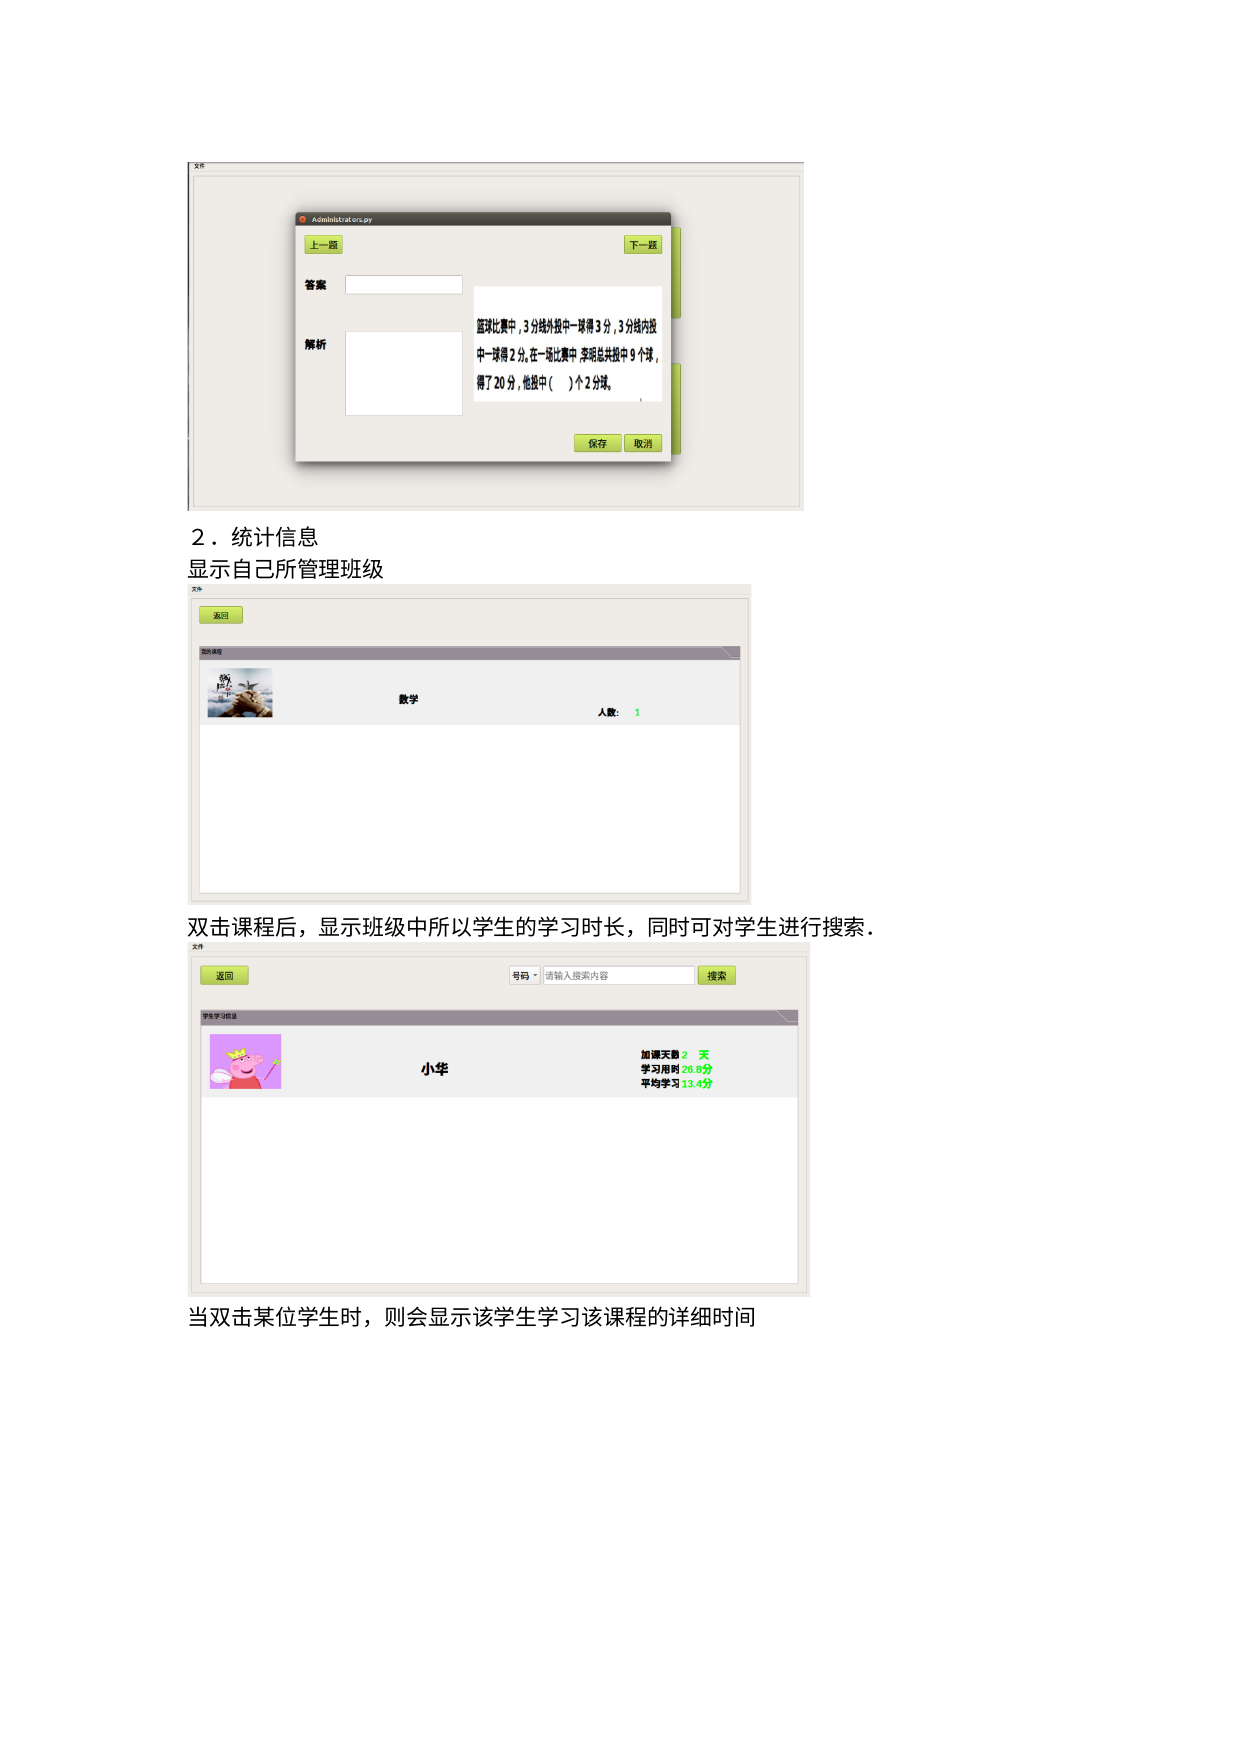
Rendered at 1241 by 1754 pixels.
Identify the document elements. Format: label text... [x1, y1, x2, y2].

list 当双击某位学生时，则会显示该学生学习该课程的详细时间 [187, 1299, 1053, 1332]
picture [187, 162, 804, 511]
list 统计信息 [187, 519, 1053, 552]
list 双击课程后，显示班级中所以学生的学习时长，同时可对学生进行搜索． [187, 909, 1053, 942]
picture [187, 584, 752, 905]
picture [187, 942, 811, 1297]
list 显示自己所管理班级 [187, 552, 1053, 584]
